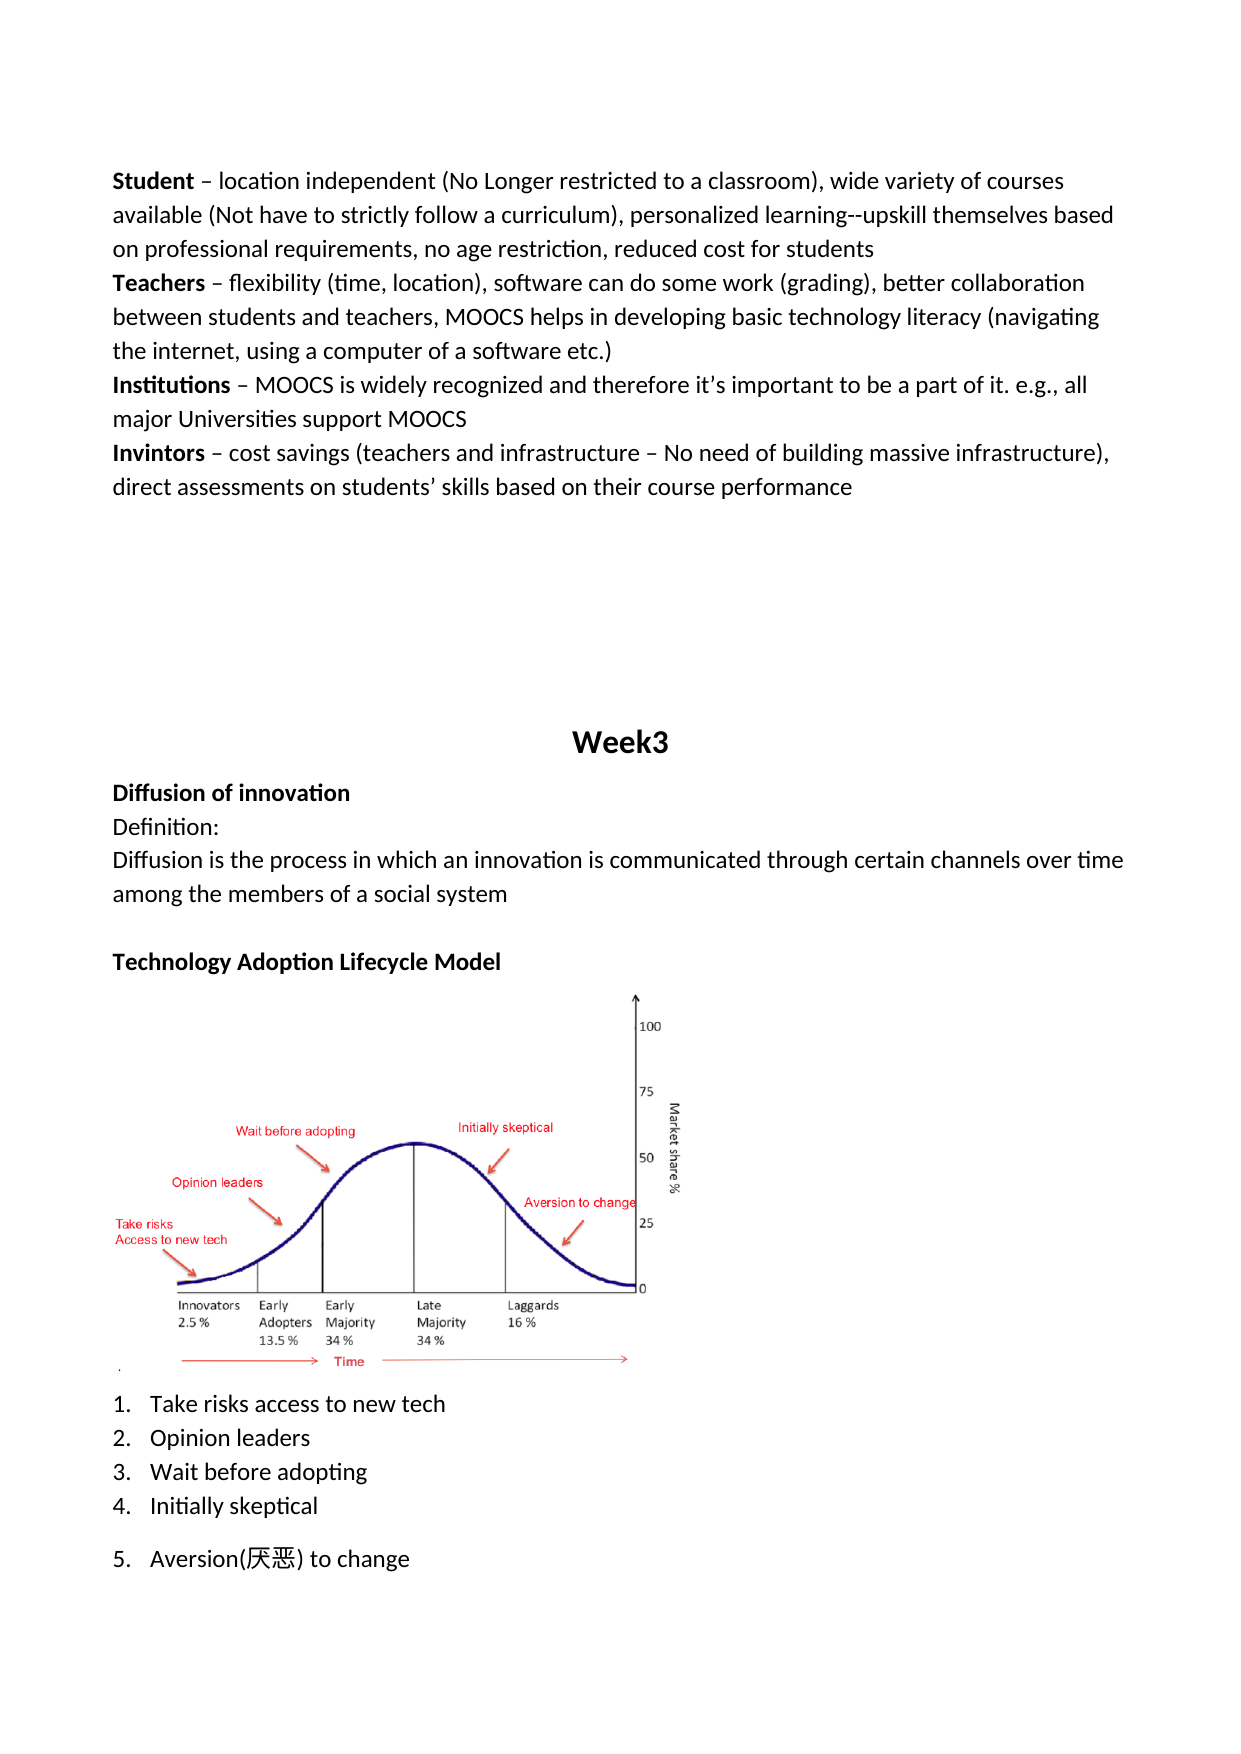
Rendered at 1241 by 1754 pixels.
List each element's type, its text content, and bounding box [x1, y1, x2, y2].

list Wait before adopting [112, 1454, 1128, 1488]
text Diffusion is the process in which an innovation is communicated through certain channels over time among the members of a social system [112, 843, 1128, 911]
list Take risks access to new tech [112, 1386, 1128, 1420]
list Opinion leaders [112, 1420, 1128, 1454]
text Definition: [112, 809, 1128, 843]
text Week3 [112, 707, 1128, 775]
list Aversion(厌恶) to change [112, 1522, 1128, 1590]
list Initially skeptical [112, 1488, 1128, 1522]
text Institutions – MOOCS is widely recognized and therefore it’s important to be a part of it. e.g., all major Universities support MOOCS [112, 368, 1128, 436]
picture [112, 994, 692, 1371]
text Invintors – cost savings (teachers and infrastructure – No need of building massive infrastructure), direct assessments on students’ skills based on their course performance [112, 436, 1128, 503]
text Student – location independent (No Longer restricted to a classroom), wide variety of courses available (Not have to strictly follow a curriculum), personalized learning--upskill themselves based on professional requirements, no age restriction, reduced cost for students [112, 164, 1128, 266]
text Technology Adoption Lifecycle Model [112, 945, 1128, 979]
text Diffusion of innovation [112, 775, 1128, 809]
text Teachers – flexibility (time, location), software can do some work (grading), better collaboration between students and teachers, MOOCS helps in developing basic technology literacy (navigating the internet, using a computer of a software etc.) [112, 266, 1128, 368]
